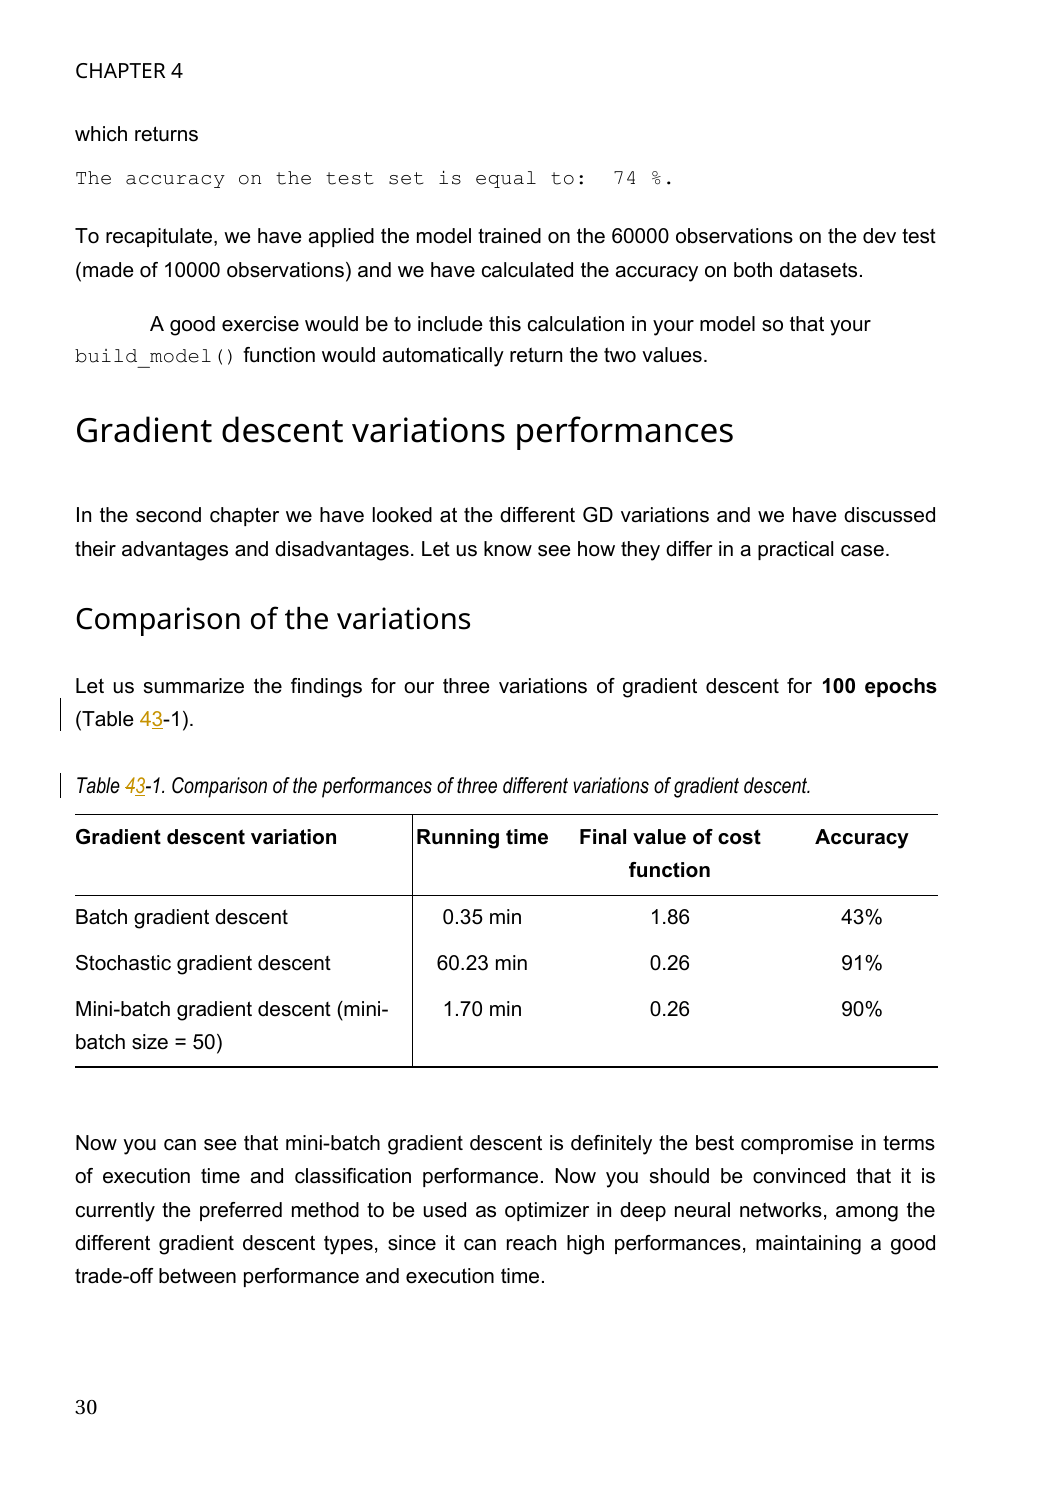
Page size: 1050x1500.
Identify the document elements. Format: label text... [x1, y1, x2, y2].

table_cell 0.35 min [413, 896, 553, 941]
table_cell 91% [787, 941, 937, 987]
table_cell 0.26 [553, 941, 787, 987]
text A good exercise would be to include this calculation in your model so that your build_model() function would automatically return the two values. [75, 302, 937, 369]
table_cell 90% [787, 987, 937, 1066]
table_header Accuracy [787, 815, 937, 894]
table_cell 0.26 [553, 987, 787, 1066]
text which returns [75, 112, 937, 146]
table_cell Mini-batch gradient descent (mini-batch size = 50) [75, 987, 412, 1066]
table_cell 1.70 min [413, 987, 553, 1066]
text To recapitulate, we have applied the model trained on the 60000 observations on the dev test (made of 10000 observations) and we have calculated the accuracy on both datasets. [75, 215, 937, 281]
table_header Gradient descent variation [75, 815, 412, 894]
table_cell Stochastic gradient descent [75, 941, 412, 987]
text Table -1. Comparison of the performances of three different variations of gradient descent. [75, 773, 937, 798]
table_header Running time [413, 815, 553, 894]
subtitle Comparison of the variations [75, 598, 937, 638]
text In the second chapter we have looked at the different GD variations and we have discussed their advantages and disadvantages. Let us know see how they differ in a practical case. [75, 494, 937, 561]
table_cell 1.86 [553, 896, 787, 941]
text The accuracy on the test set is equal to: 74 %. [75, 167, 937, 190]
text Now you can see that mini-batch gradient descent is definitely the best compromise in terms of execution time and classification performance. Now you should be convinced that it is currently the preferred method to be used as optimizer in deep neural networks, among the different gradient descent types, since it can reach high performances, maintaining a good trade-off between performance and execution time. [75, 1122, 937, 1288]
table_cell 60.23 min [413, 941, 553, 987]
table_header Final value of cost function [553, 815, 787, 894]
table_cell 43% [787, 896, 937, 941]
table_cell Batch gradient descent [75, 896, 412, 941]
subtitle Gradient descent variations performances [75, 406, 937, 452]
text Let us summarize the findings for our three variations of gradient descent for 100 epochs (Table -1). [75, 664, 937, 731]
